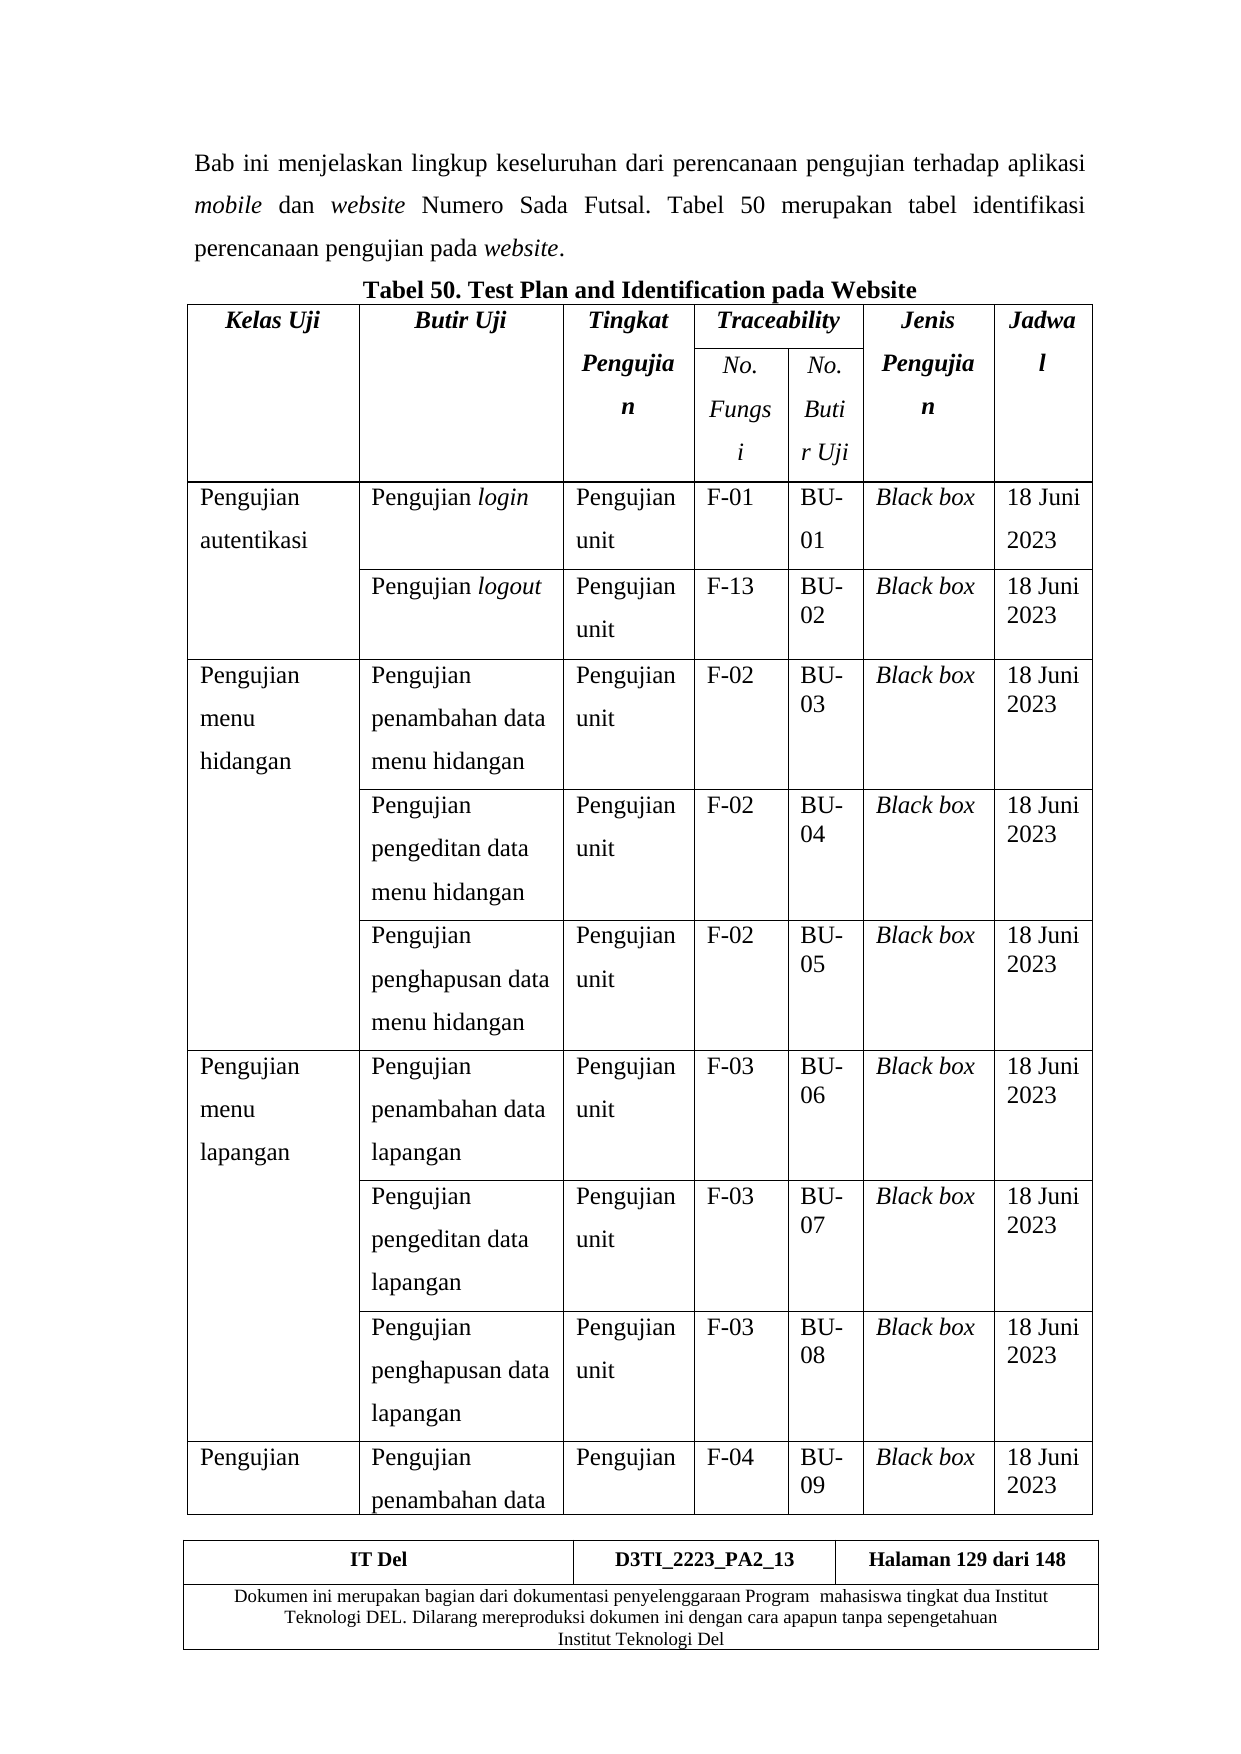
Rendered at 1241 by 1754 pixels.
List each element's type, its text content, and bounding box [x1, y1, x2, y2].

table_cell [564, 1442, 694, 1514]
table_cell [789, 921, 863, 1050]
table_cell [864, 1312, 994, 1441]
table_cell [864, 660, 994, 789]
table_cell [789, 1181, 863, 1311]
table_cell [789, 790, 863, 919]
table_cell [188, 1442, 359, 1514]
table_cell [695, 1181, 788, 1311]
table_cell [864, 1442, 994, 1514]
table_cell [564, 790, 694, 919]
text Bab ini menjelaskan lingkup keseluruhan dari perencanaan pengujian terhadap aplikasi mobile dan website Numero Sada Futsal. Tabel 50 merupakan tabel identifikasi perencanaan pengujian pada website. [194, 148, 1086, 261]
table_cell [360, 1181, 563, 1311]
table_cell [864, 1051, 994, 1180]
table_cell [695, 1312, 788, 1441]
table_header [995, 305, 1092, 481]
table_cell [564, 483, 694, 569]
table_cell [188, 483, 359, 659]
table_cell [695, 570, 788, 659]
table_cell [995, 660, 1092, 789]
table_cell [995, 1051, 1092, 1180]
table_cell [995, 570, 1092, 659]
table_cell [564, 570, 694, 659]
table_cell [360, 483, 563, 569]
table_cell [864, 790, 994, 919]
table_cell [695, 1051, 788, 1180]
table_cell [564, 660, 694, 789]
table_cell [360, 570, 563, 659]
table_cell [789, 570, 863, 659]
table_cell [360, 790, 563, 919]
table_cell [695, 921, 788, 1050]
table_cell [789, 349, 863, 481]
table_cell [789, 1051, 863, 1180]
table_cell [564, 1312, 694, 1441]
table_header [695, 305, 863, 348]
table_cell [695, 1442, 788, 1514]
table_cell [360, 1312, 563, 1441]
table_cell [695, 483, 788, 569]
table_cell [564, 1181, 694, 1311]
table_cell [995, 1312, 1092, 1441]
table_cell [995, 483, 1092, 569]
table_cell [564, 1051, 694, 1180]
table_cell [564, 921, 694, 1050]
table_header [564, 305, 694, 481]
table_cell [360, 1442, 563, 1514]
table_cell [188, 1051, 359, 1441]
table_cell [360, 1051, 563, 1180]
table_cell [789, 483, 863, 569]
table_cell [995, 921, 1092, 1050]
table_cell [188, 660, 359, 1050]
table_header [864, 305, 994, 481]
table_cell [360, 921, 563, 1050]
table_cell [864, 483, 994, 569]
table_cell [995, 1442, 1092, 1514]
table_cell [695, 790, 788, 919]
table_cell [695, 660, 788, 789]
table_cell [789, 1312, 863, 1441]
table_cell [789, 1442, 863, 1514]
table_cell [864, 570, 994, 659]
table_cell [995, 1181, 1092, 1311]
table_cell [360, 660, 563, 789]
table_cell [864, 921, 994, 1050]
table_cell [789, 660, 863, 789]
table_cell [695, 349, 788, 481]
text Tabel 50. Test Plan and Identification pada Website [187, 275, 1092, 304]
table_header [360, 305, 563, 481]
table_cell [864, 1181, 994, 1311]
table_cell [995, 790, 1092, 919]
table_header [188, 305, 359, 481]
